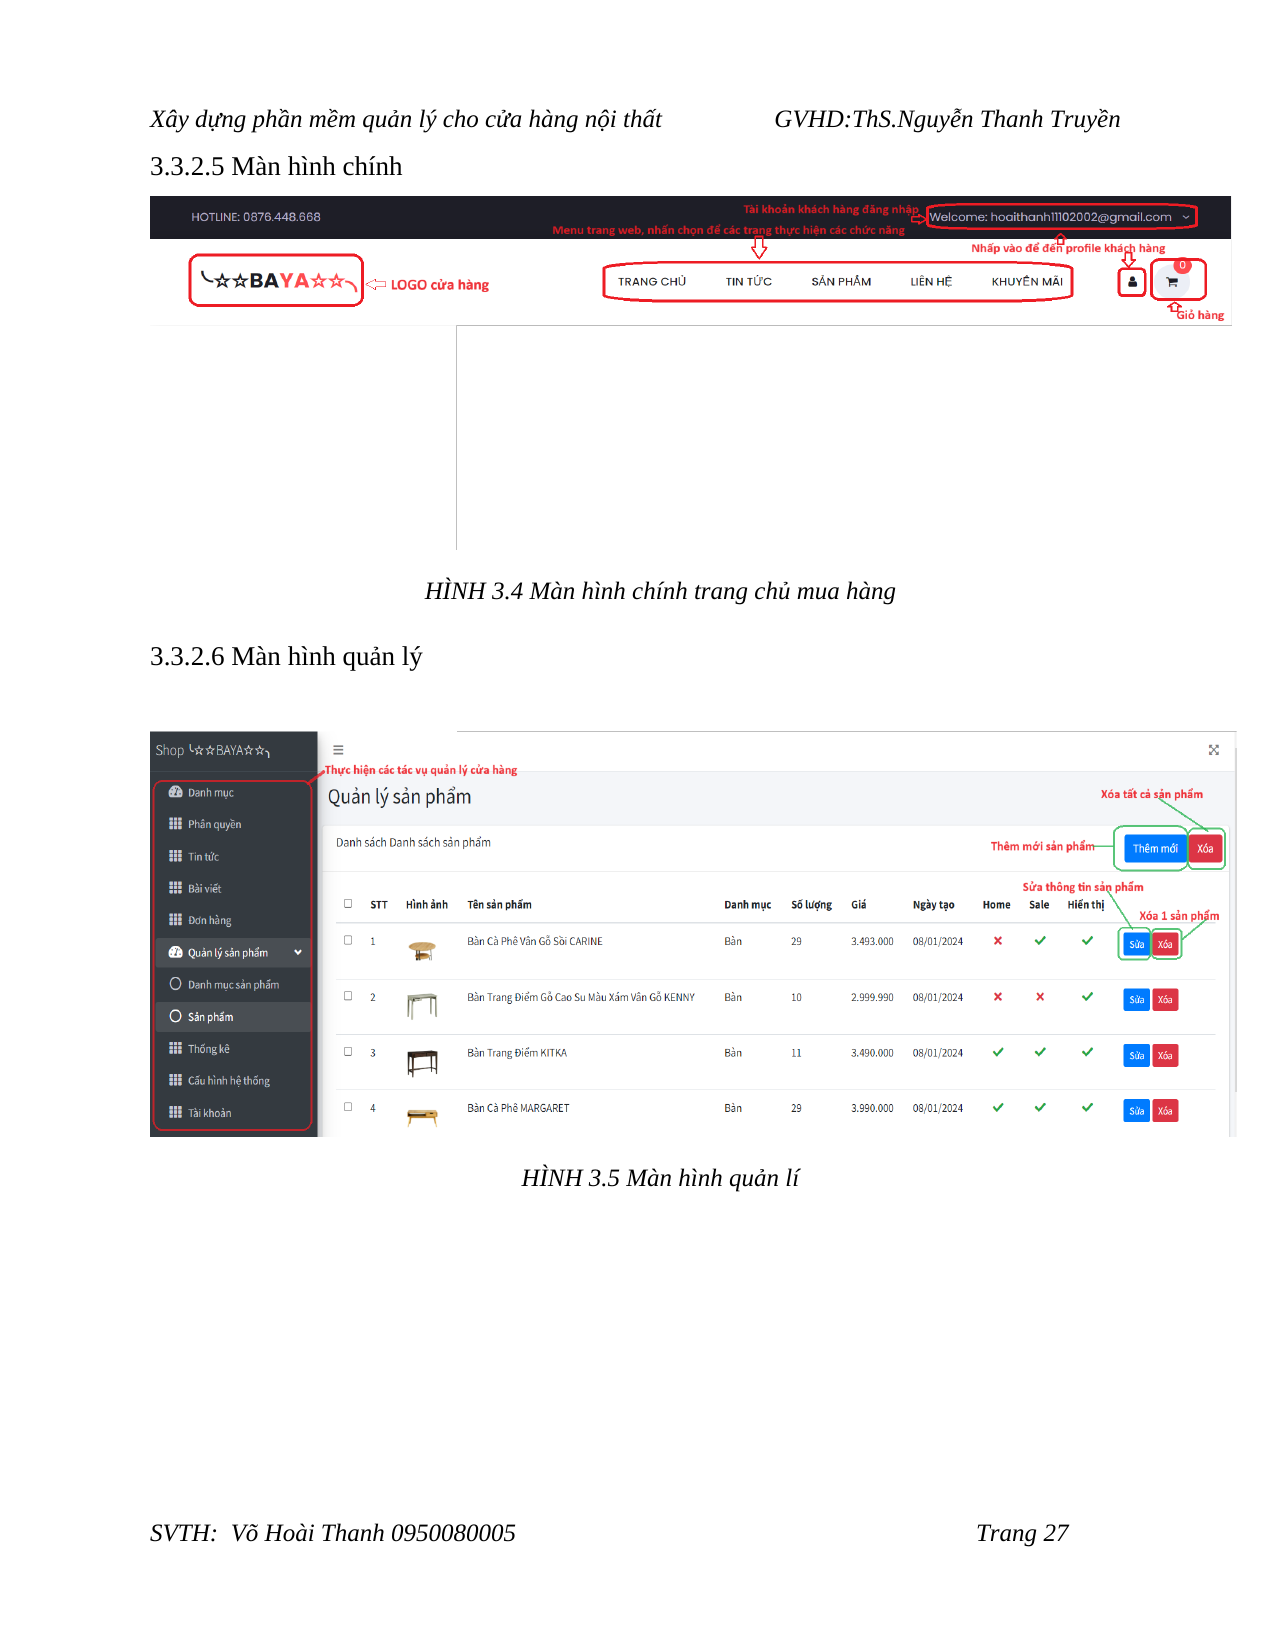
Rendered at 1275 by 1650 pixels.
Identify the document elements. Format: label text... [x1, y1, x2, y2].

text HÌNH 3.5 Màn hình quản lí [198, 1163, 1125, 1192]
subtitle 3.3.2.6 Màn hình quản lý [150, 640, 1125, 671]
subtitle 3.3.2.5 Màn hình chính [150, 150, 1125, 181]
picture [150, 196, 1232, 550]
text HÌNH 3.4 Màn hình chính trang chủ mua hàng [198, 576, 1125, 605]
picture [150, 686, 1237, 1137]
